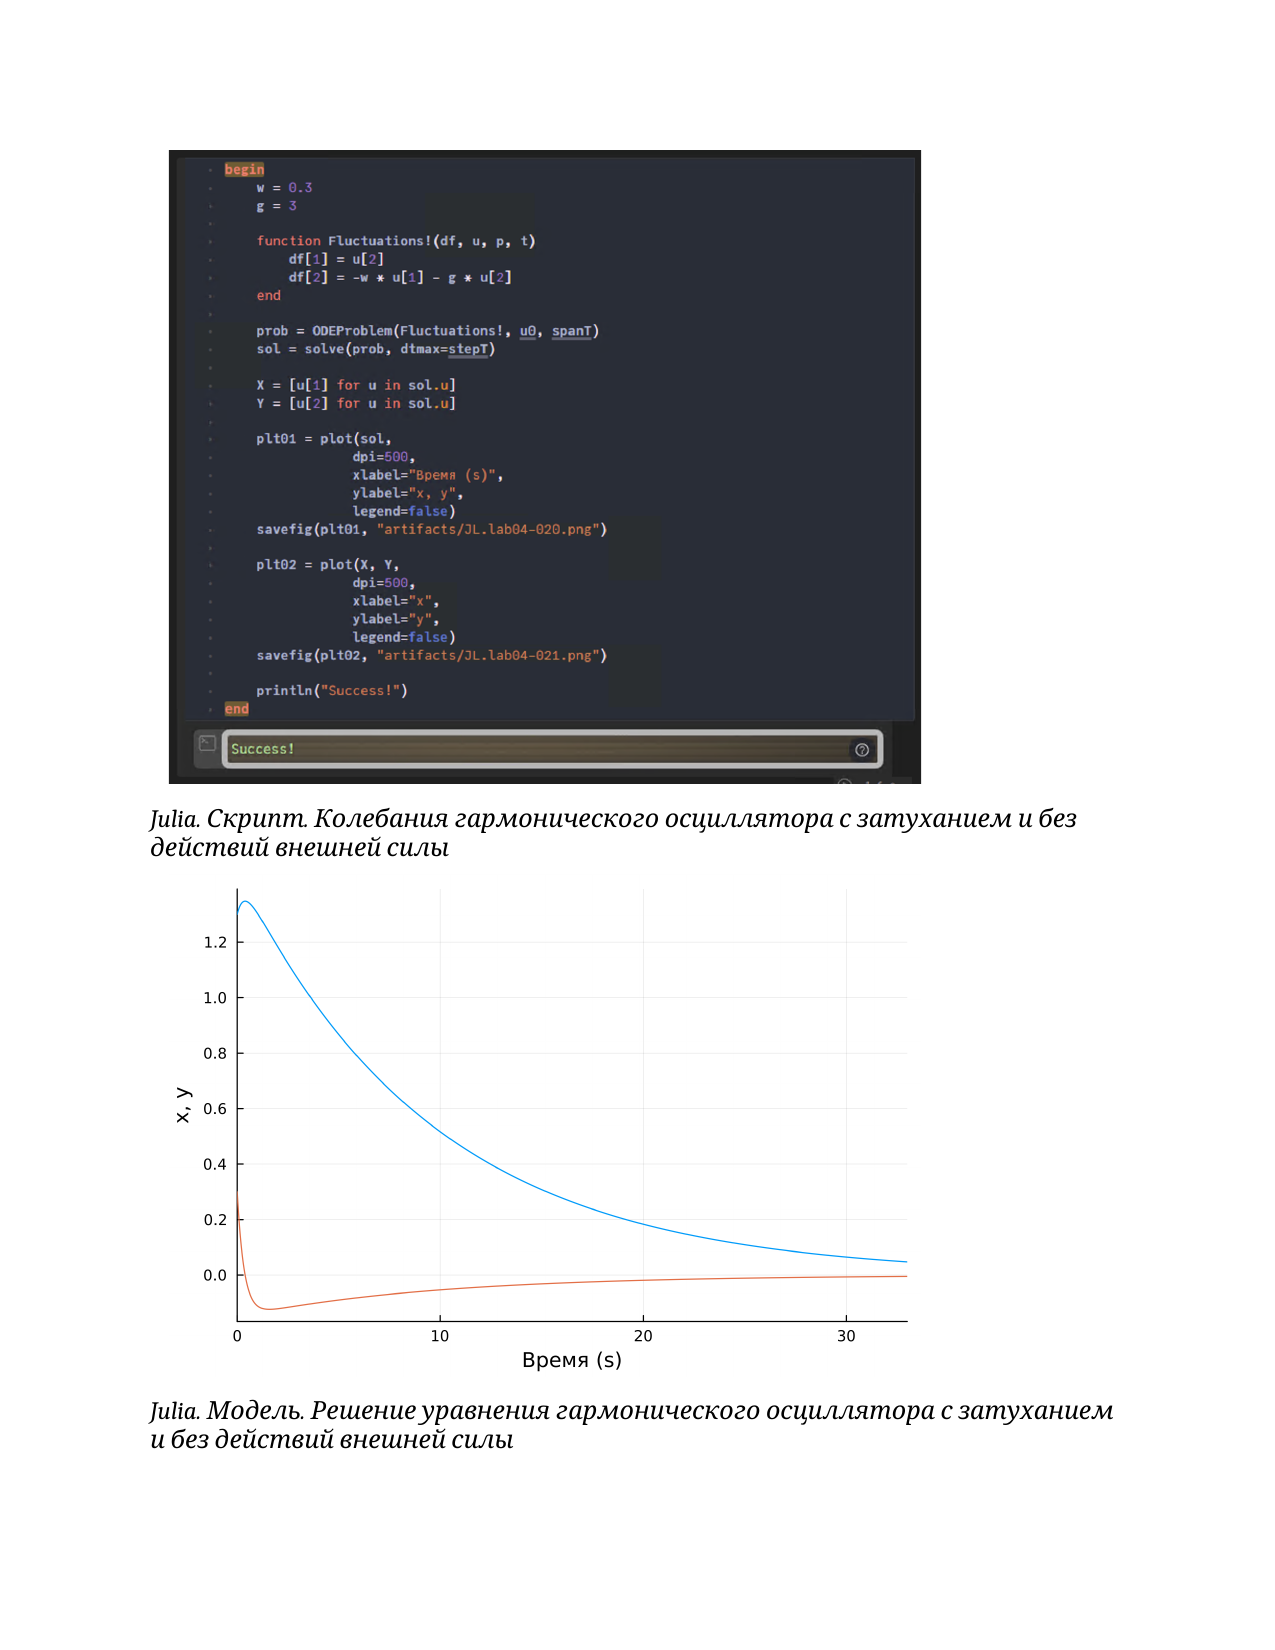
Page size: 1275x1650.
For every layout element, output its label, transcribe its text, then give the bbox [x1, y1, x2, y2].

picture [168, 874, 922, 1377]
picture [168, 150, 922, 784]
text Julia. Модель. Решение уравнения гармонического осциллятора с затуханием и без действий внешней силы [150, 1397, 1125, 1455]
text Julia. Скрипт. Колебания гармонического осциллятора с затуханием и без действий внешней силы [150, 805, 1125, 862]
